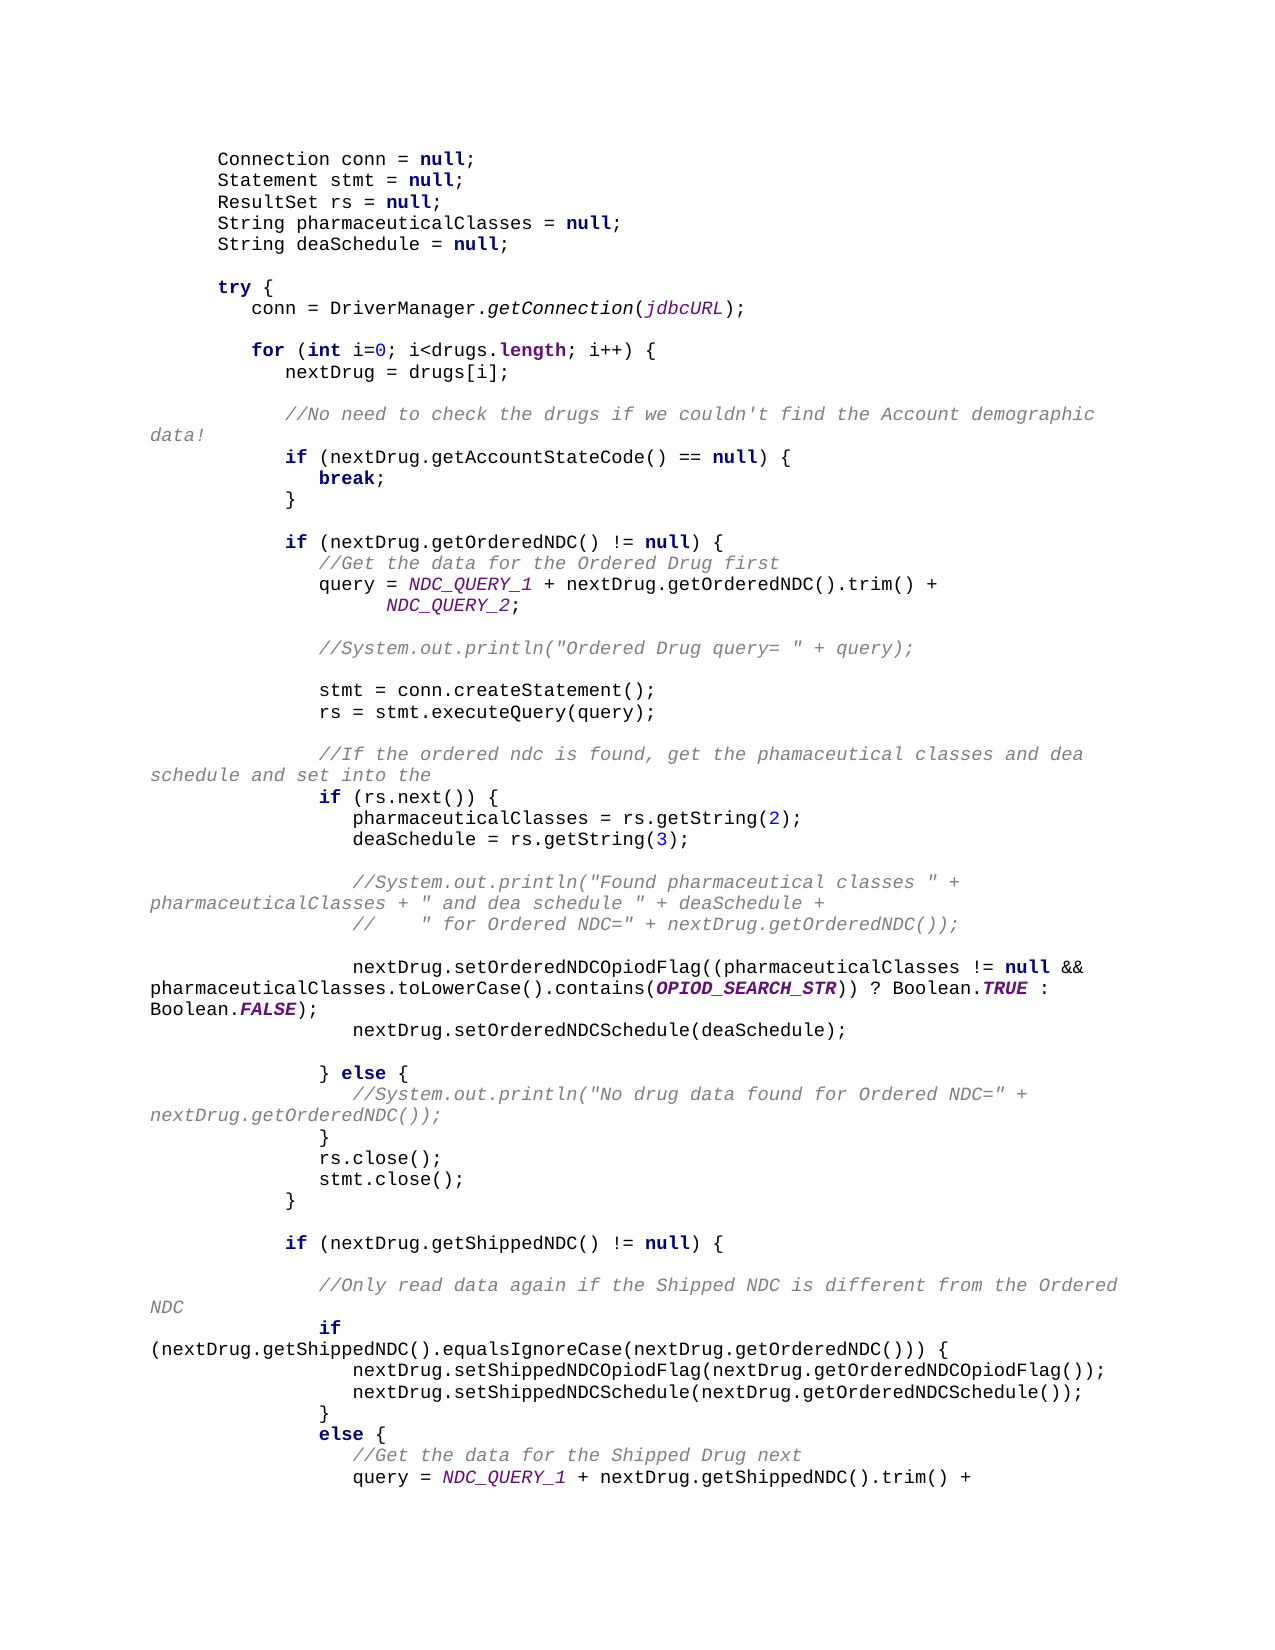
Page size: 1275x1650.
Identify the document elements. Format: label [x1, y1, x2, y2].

text [150, 150, 1125, 1489]
